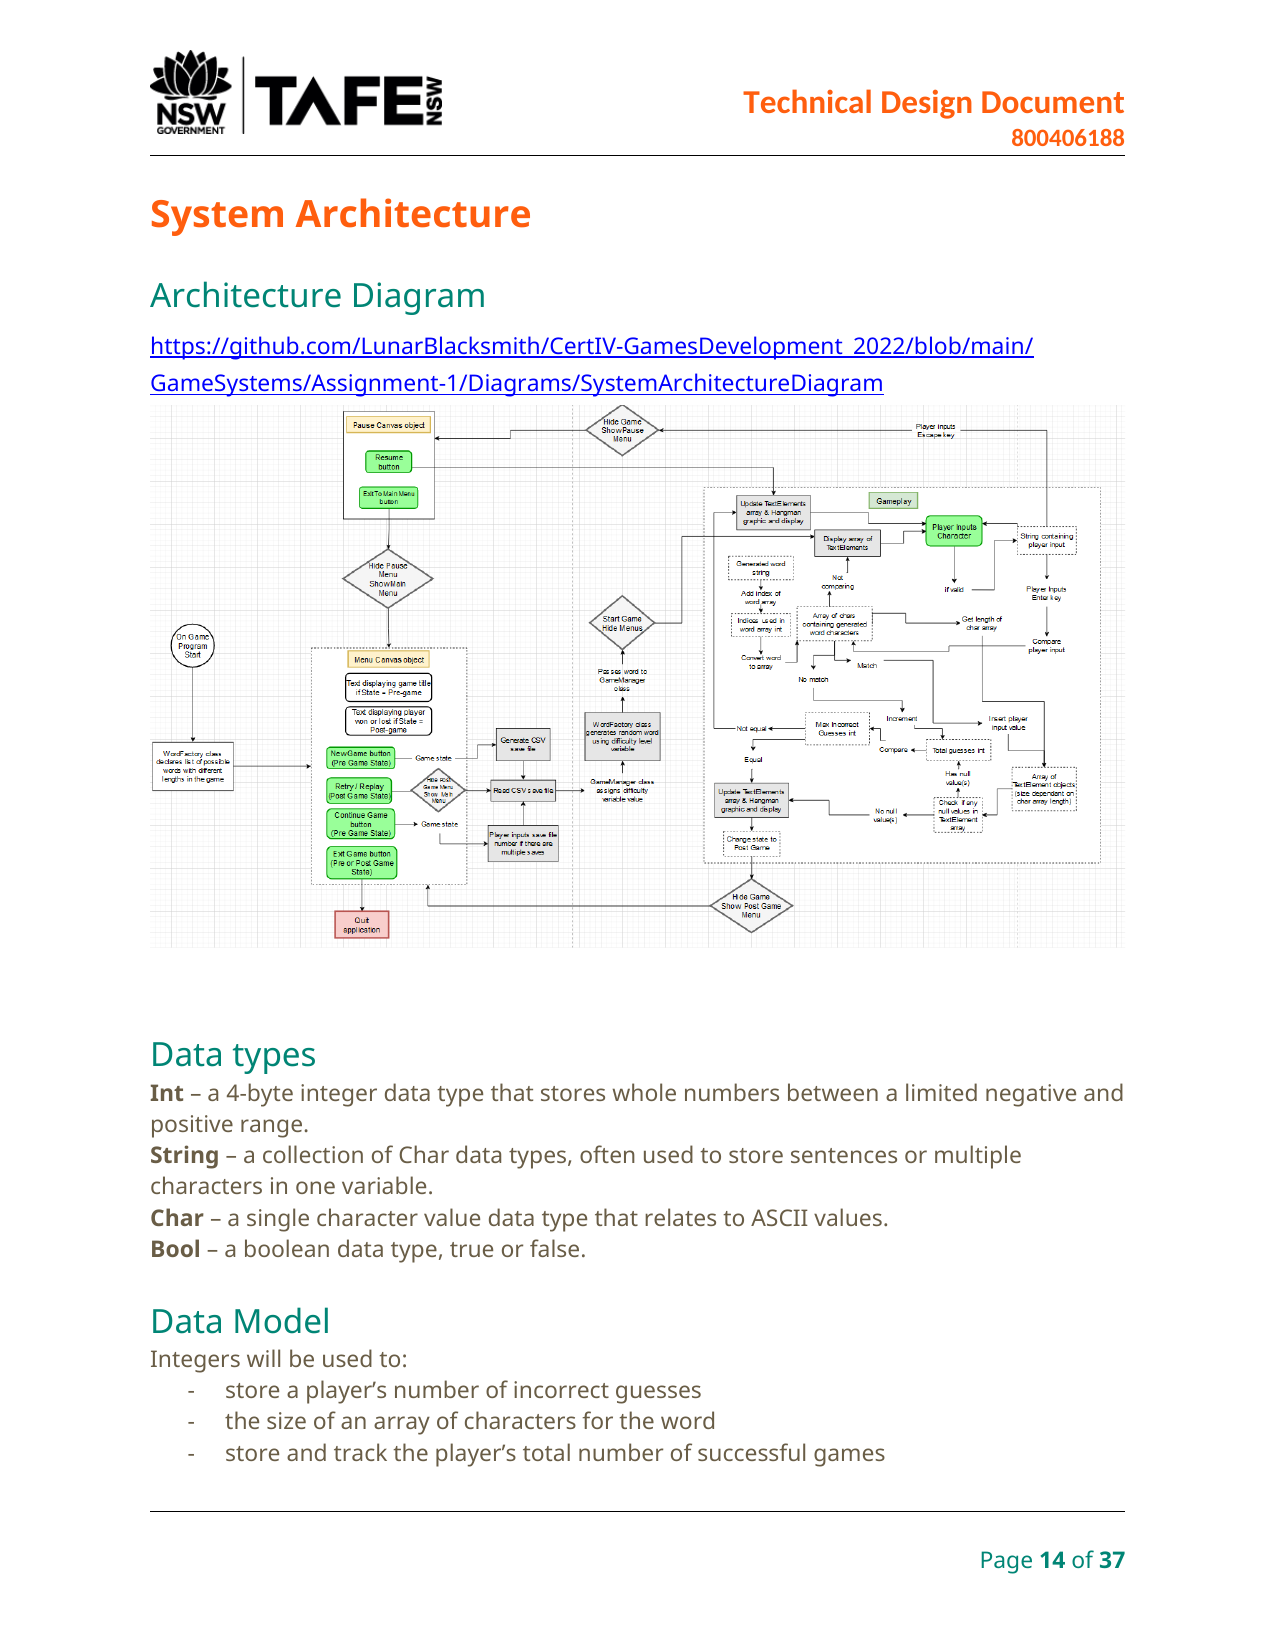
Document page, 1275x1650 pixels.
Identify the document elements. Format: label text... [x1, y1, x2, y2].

subtitle System Architecture [150, 188, 1125, 239]
text Bool – a boolean data type, true or false. [150, 1233, 1125, 1264]
text Char – a single character value data type that relates to ASCII values. [150, 1202, 1125, 1233]
list store and track the player’s total number of successful games [187, 1437, 1125, 1468]
text Integers will be used to: [150, 1343, 1125, 1374]
list the size of an array of characters for the word [187, 1405, 1125, 1437]
list store a player’s number of incorrect guesses [187, 1374, 1125, 1405]
subtitle Data Model [150, 1297, 1125, 1343]
subtitle Data types [150, 1031, 1125, 1077]
picture [150, 50, 442, 134]
subtitle Architecture Diagram [150, 272, 1125, 317]
picture [150, 405, 1125, 948]
text https://github.com/LunarBlacksmith/CertIV-GamesDevelopment_2022/blob/main/GameSystems/Assignment-1/Diagrams/SystemArchitectureDiagram [150, 330, 1125, 399]
text Int – a 4-byte integer data type that stores whole numbers between a limited negative and positive range. [150, 1077, 1125, 1139]
text String – a collection of Char data types, often used to store sentences or multiple characters in one variable. [150, 1139, 1125, 1202]
